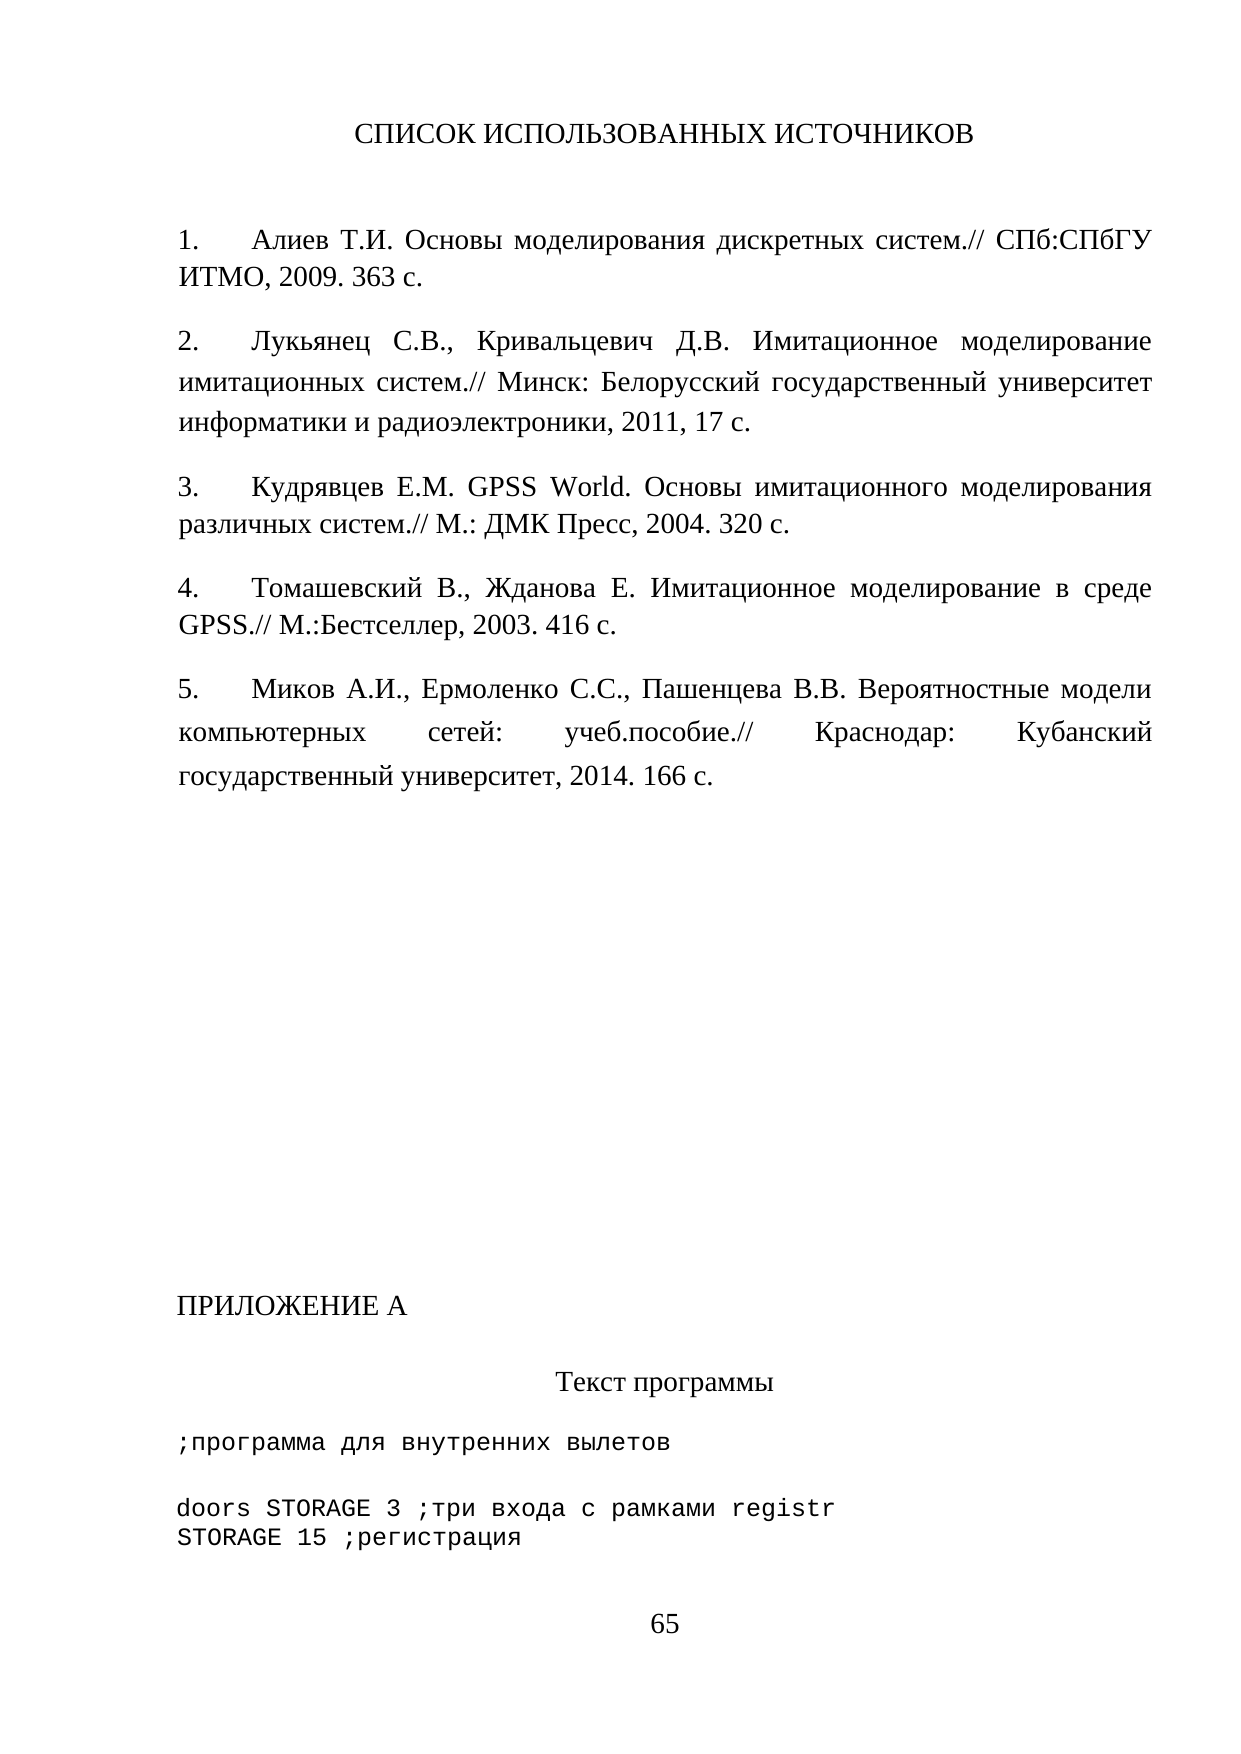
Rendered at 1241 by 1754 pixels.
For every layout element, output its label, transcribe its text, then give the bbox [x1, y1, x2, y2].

list Томашевский В., Жданова E. Имитационное моделирование в среде GPSS.// М.:Бестселлер, 2003. 416 c. [177, 570, 1153, 641]
text Текст программы [177, 1364, 1152, 1398]
text ;программа для внутренних вылетов [176, 1430, 1169, 1458]
subtitle ПРИЛОЖЕНИЕ А [176, 1288, 1153, 1321]
list Миков А.И., Ермоленко С.С., Пашенцева В.В. Вероятностные модели компьютерных сетей: учеб.пособие.// Краснодар: Кубанский государственный университет, 2014. 166 с. [177, 671, 1153, 792]
text doors STORAGE 3 ;три входа с рамками registr STORAGE 15 ;регистрация [176, 1496, 837, 1553]
list Кудрявцев Е.М. GPSS World. Основы имитационного моделирования различных систем.// М.: ДМК Пресс, 2004. 320 с. [177, 469, 1153, 540]
list Алиев Т.И. Основы моделирования дискретных систем.// СПб:СПбГУ ИТМО, 2009. 363 с. [177, 222, 1153, 293]
list Лукьянец С.В., Кривальцевич Д.В. Имитационное моделирование имитационных систем.// Минск: Белорусский государственный университет информатики и радиоэлектроники, 2011, 17 с. [177, 323, 1153, 438]
subtitle СПИСОК ИСПОЛЬЗОВАННЫХ ИСТОЧНИКОВ [177, 117, 1152, 150]
